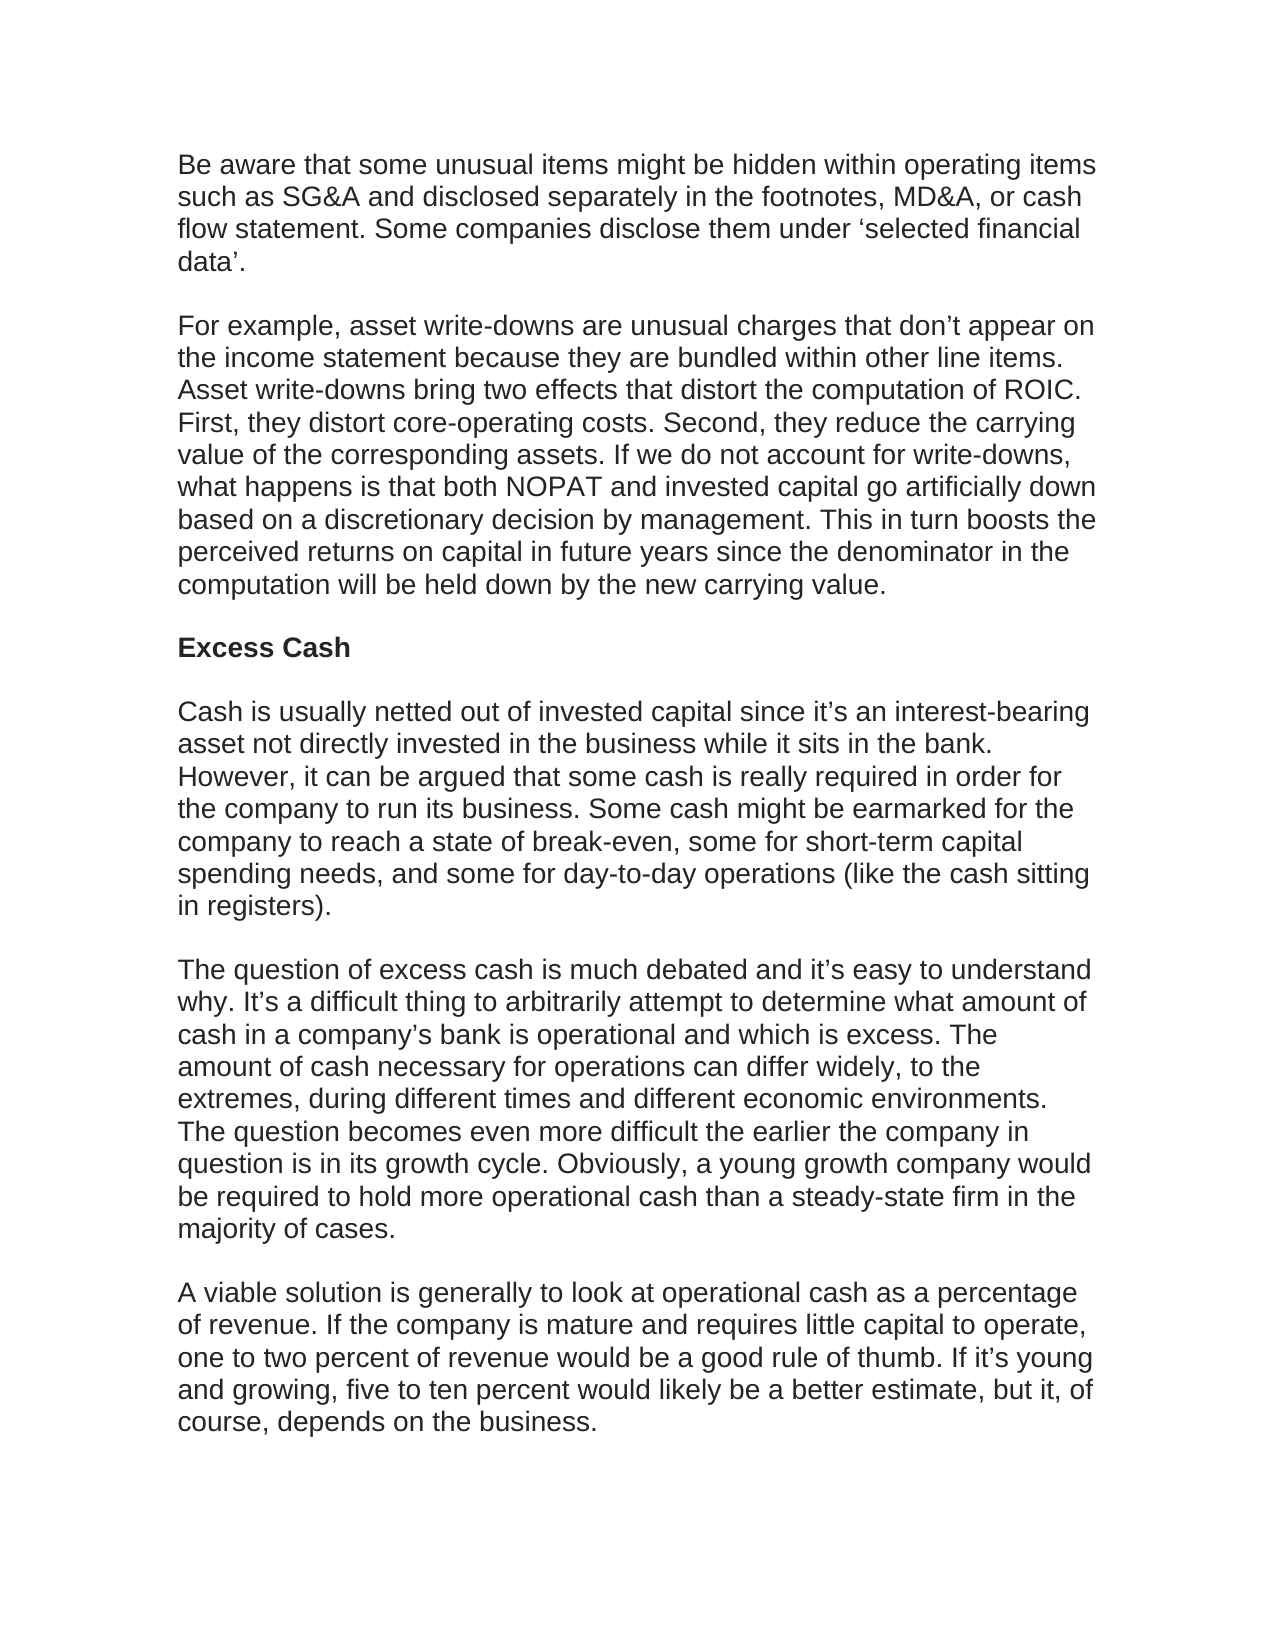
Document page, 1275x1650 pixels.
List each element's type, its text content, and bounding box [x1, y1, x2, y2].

text The question of excess cash is much debated and it’s easy to understand why. It’s a difficult thing to arbitrarily attempt to determine what amount of cash in a company’s bank is operational and which is excess. The amount of cash necessary for operations can differ widely, to the extremes, during different times and different economic environments. The question becomes even more difficult the earlier the company in question is in its growth cycle. Obviously, a young growth company would be required to hold more operational cash than a steady-state firm in the majority of cases. [177, 953, 1098, 1244]
text Be aware that some unusual items might be hidden within operating items such as SG&A and disclosed separately in the footnotes, MD&A, or cash flow statement. Some companies disclose them under ‘selected financial data’. [177, 148, 1098, 277]
text Cash is usually netted out of invested capital since it’s an interest-bearing asset not directly invested in the business while it sits in the bank. However, it can be argued that some cash is really required in order for the company to run its business. Some cash might be earmarked for the company to reach a state of break-even, some for short-term capital spending needs, and some for day-to-day operations (like the cash sitting in registers). [177, 695, 1098, 922]
text For example, asset write-downs are unusual charges that don’t appear on the income statement because they are bundled within other line items. Asset write-downs bring two effects that distort the computation of ROIC. First, they distort core-operating costs. Second, they reduce the carrying value of the corresponding assets. If we do not account for write-downs, what happens is that both NOPAT and invested capital go artificially down based on a discretionary decision by management. This in turn boosts the perceived returns on capital in future years since the denominator in the computation will be held down by the new carrying value. [177, 308, 1098, 600]
text Excess Cash [177, 631, 1098, 664]
text A viable solution is generally to look at operational cash as a percentage of revenue. If the company is mature and requires little capital to operate, one to two percent of revenue would be a good rule of thumb. If it’s young and growing, five to ten percent would likely be a better estimate, but it, of course, depends on the business. [177, 1276, 1098, 1438]
